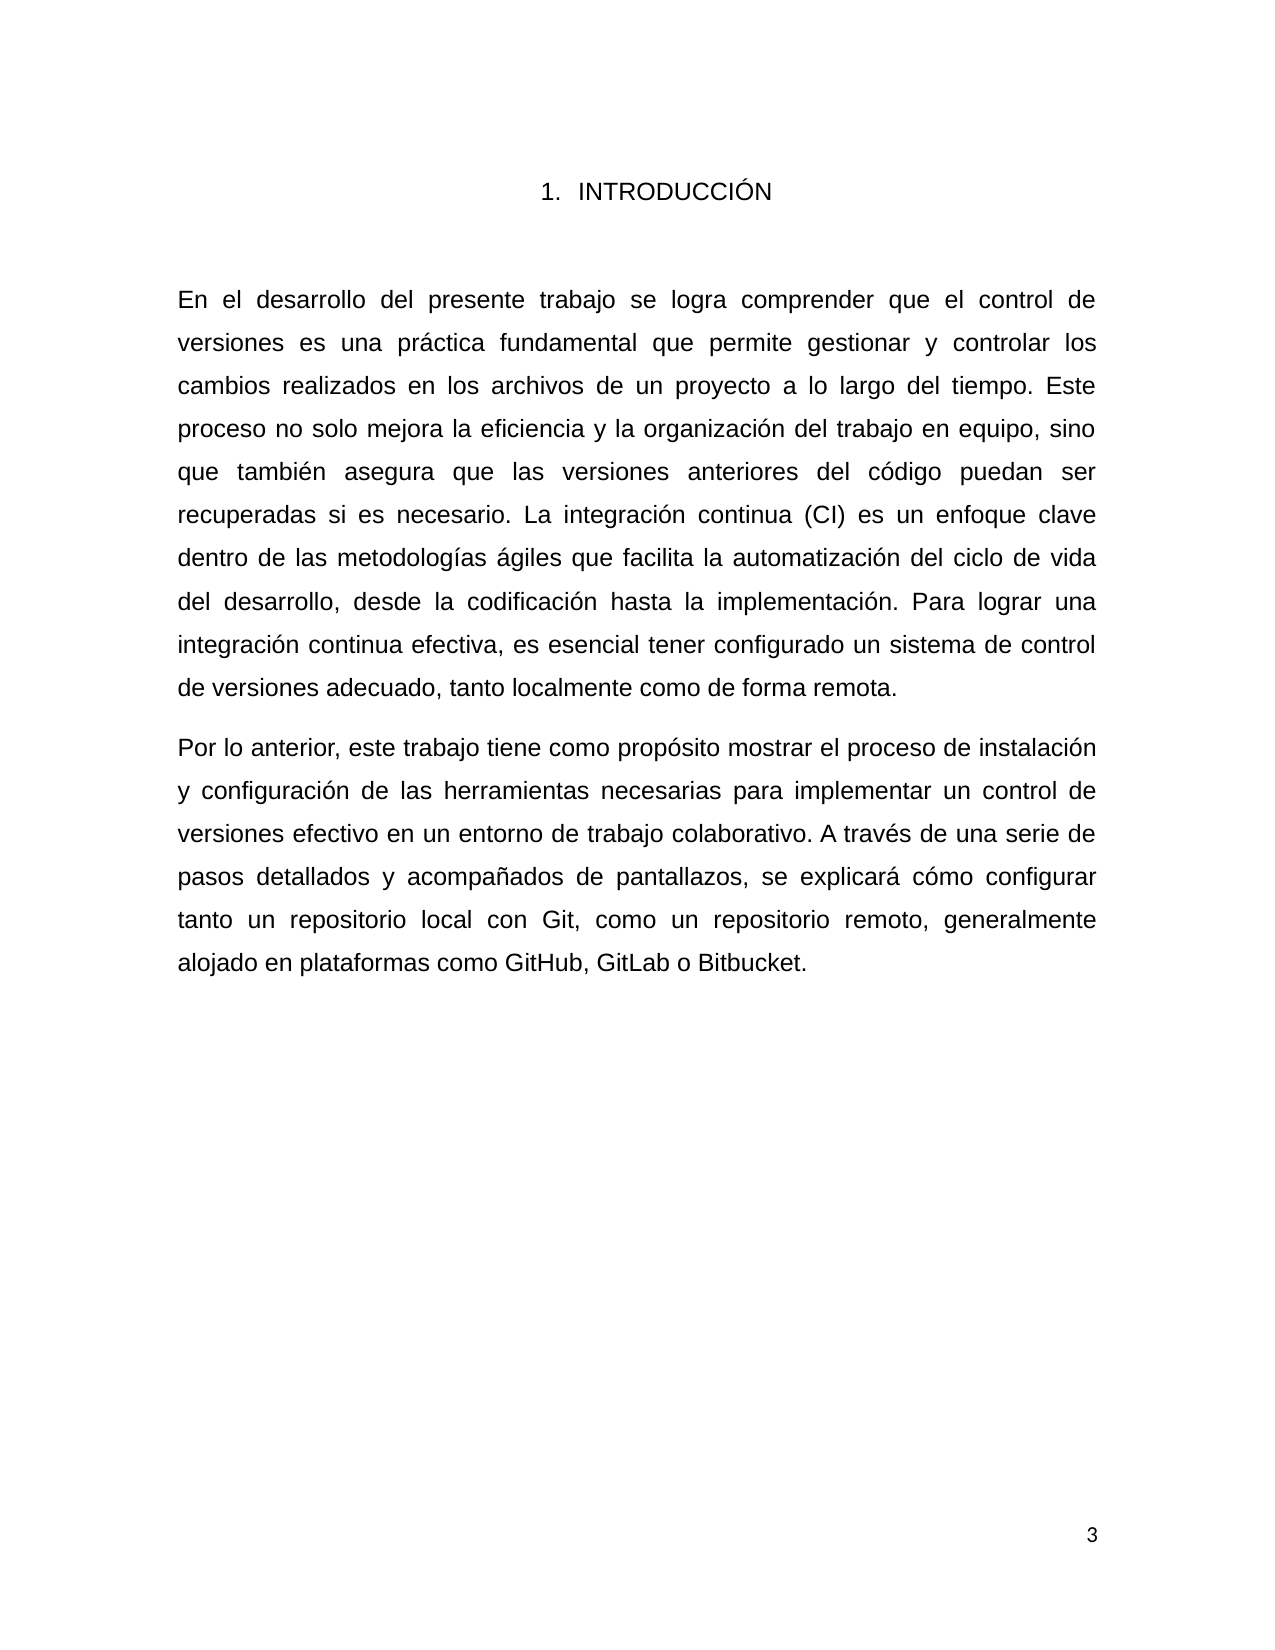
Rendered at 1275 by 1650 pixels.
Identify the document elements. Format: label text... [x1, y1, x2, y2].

text En el desarrollo del presente trabajo se logra comprender que el control de versiones es una práctica fundamental que permite gestionar y controlar los cambios realizados en los archivos de un proyecto a lo largo del tiempo. Este proceso no solo mejora la eficiencia y la organización del trabajo en equipo, sino que también asegura que las versiones anteriores del código puedan ser recuperadas si es necesario. La integración continua (CI) es un enfoque clave dentro de las metodologías ágiles que facilita la automatización del ciclo de vida del desarrollo, desde la codificación hasta la implementación. Para lograr una integración continua efectiva, es esencial tener configurado un sistema de control de versiones adecuado, tanto localmente como de forma remota. [177, 285, 1098, 702]
text Por lo anterior, este trabajo tiene como propósito mostrar el proceso de instalación y configuración de las herramientas necesarias para implementar un control de versiones efectivo en un entorno de trabajo colaborativo. A través de una serie de pasos detallados y acompañados de pantallazos, se explicará cómo configurar tanto un repositorio local con Git, como un repositorio remoto, generalmente alojado en plataformas como GitHub, GitLab o Bitbucket. [177, 733, 1098, 977]
list INTRODUCCIÓN [215, 177, 1098, 206]
